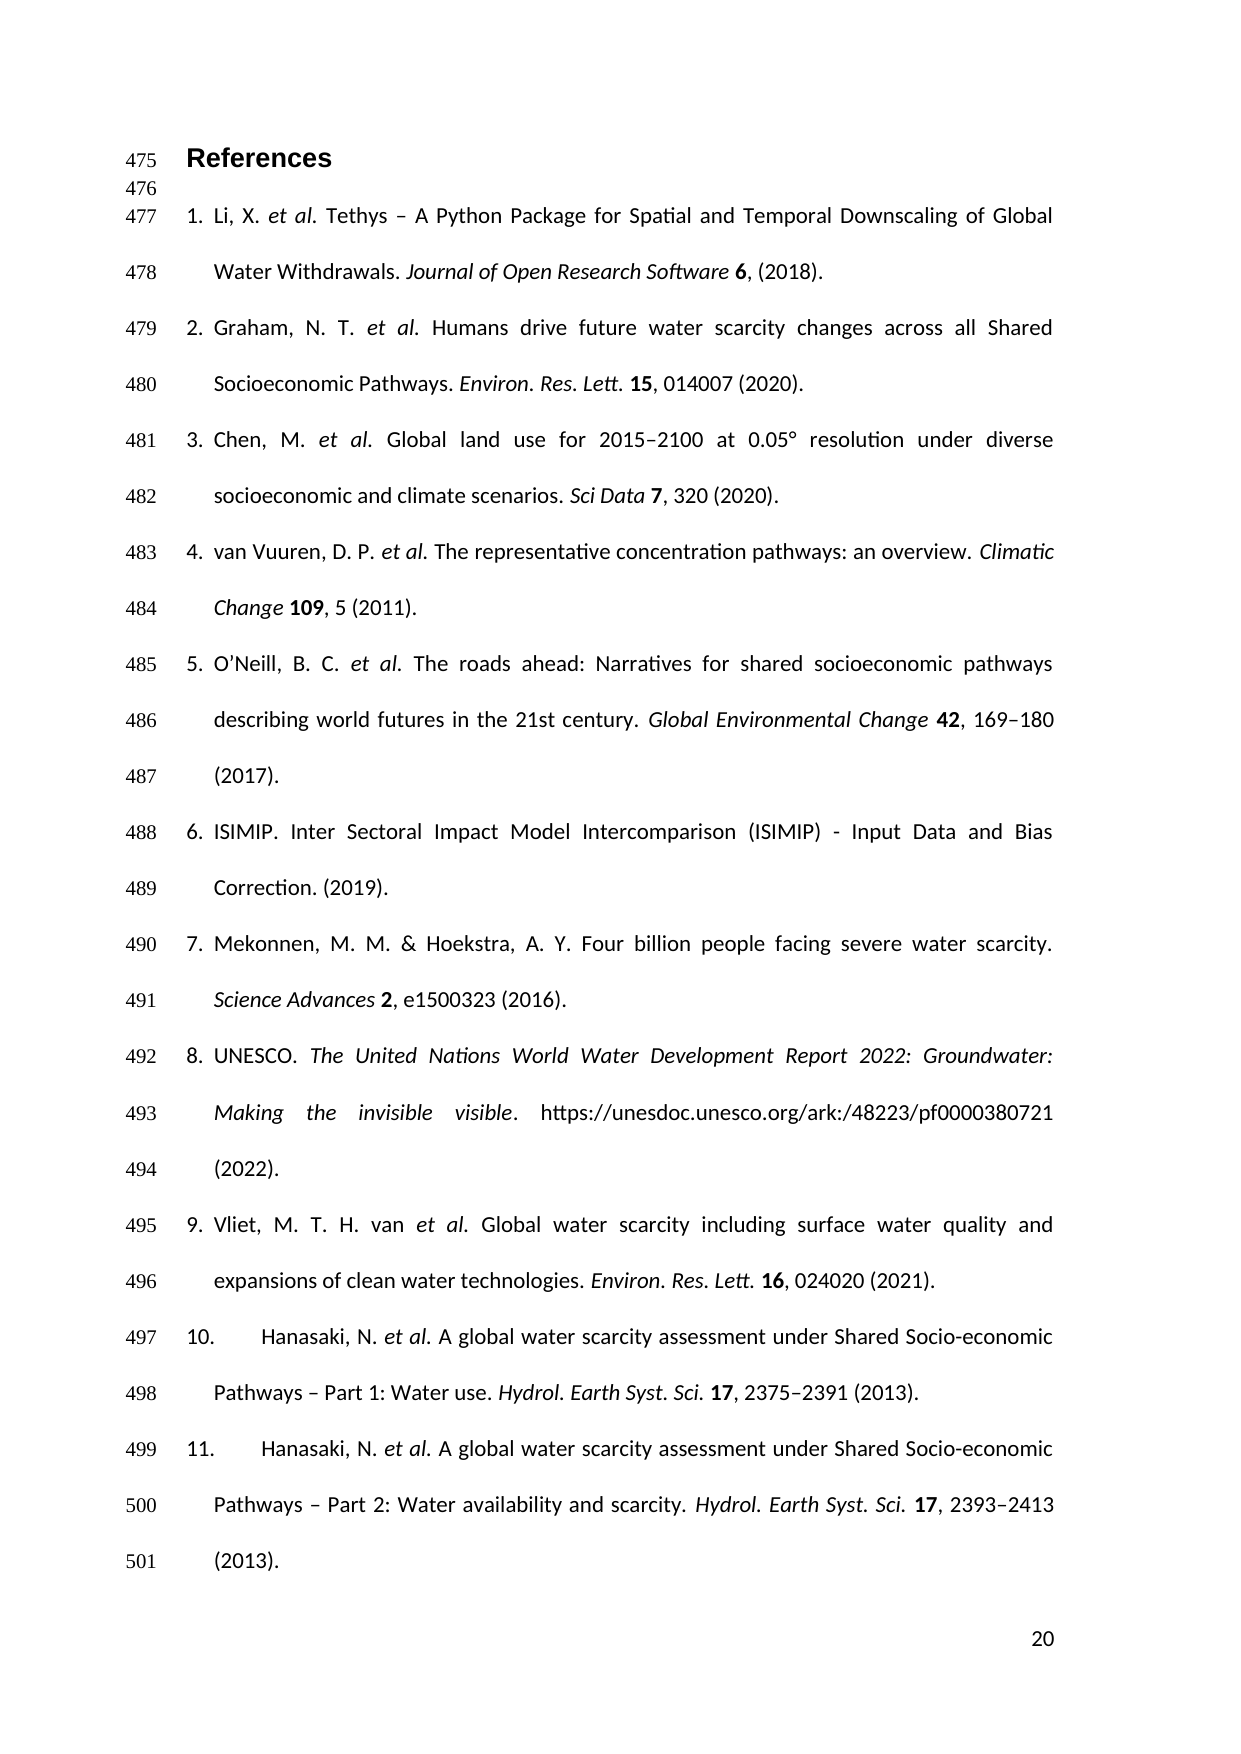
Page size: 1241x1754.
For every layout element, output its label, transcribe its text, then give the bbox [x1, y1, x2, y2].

text 6. ISIMIP. Inter Sectoral Impact Model Intercomparison (ISIMIP) - Input Data and Bias Correction. (2019). [186, 817, 1054, 902]
subtitle References [186, 142, 1054, 173]
text 11. Hanasaki, N. et al. A global water scarcity assessment under Shared Socio-economic Pathways – Part 2: Water availability and scarcity. Hydrol. Earth Syst. Sci. 17, 2393–2413 (2013). [186, 1434, 1054, 1574]
text 5. O’Neill, B. C. et al. The roads ahead: Narratives for shared socioeconomic pathways describing world futures in the 21st century. Global Environmental Change 42, 169–180 (2017). [186, 649, 1054, 789]
text 2. Graham, N. T. et al. Humans drive future water scarcity changes across all Shared Socioeconomic Pathways. Environ. Res. Lett. 15, 014007 (2020). [186, 313, 1054, 397]
text 7. Mekonnen, M. M. & Hoekstra, A. Y. Four billion people facing severe water scarcity. Science Advances 2, e1500323 (2016). [186, 929, 1054, 1014]
text 4. van Vuuren, D. P. et al. The representative concentration pathways: an overview. Climatic Change 109, 5 (2011). [186, 537, 1054, 621]
text 1. Li, X. et al. Tethys – A Python Package for Spatial and Temporal Downscaling of Global Water Withdrawals. Journal of Open Research Software 6, (2018). [186, 201, 1054, 285]
text 9. Vliet, M. T. H. van et al. Global water scarcity including surface water quality and expansions of clean water technologies. Environ. Res. Lett. 16, 024020 (2021). [186, 1210, 1054, 1294]
text 8. UNESCO. The United Nations World Water Development Report 2022: Groundwater: Making the invisible visible. https://unesdoc.unesco.org/ark:/48223/pf0000380721 (2022). [186, 1042, 1054, 1182]
text 3. Chen, M. et al. Global land use for 2015–2100 at 0.05° resolution under diverse socioeconomic and climate scenarios. Sci Data 7, 320 (2020). [186, 425, 1054, 509]
text 10. Hanasaki, N. et al. A global water scarcity assessment under Shared Socio-economic Pathways – Part 1: Water use. Hydrol. Earth Syst. Sci. 17, 2375–2391 (2013). [186, 1322, 1054, 1406]
